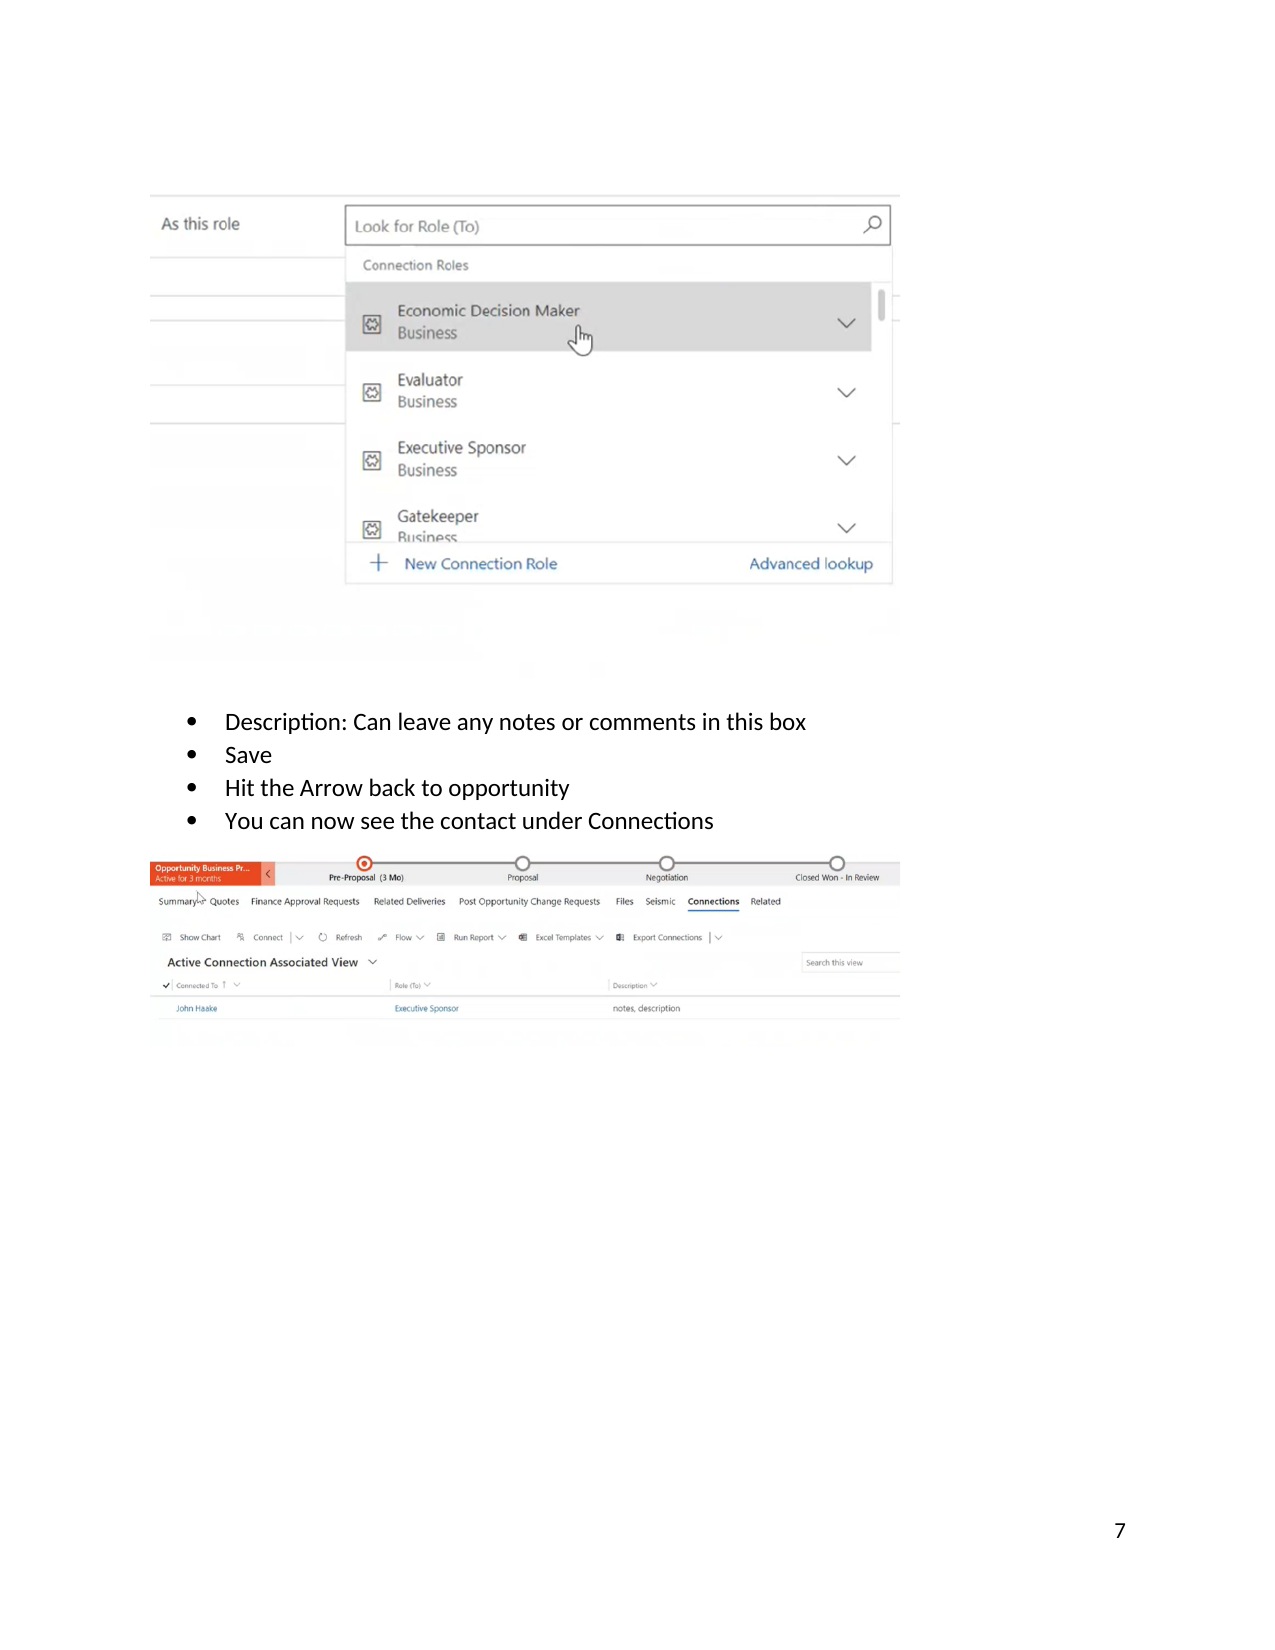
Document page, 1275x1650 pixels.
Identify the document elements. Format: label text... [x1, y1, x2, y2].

picture [150, 150, 901, 688]
list Description: Can leave any notes or comments in this box [187, 706, 1125, 737]
list Hit the Arrow back to opportunity [187, 772, 1125, 803]
list Save [187, 739, 1125, 770]
list You can now see the contact under Connections [187, 805, 1125, 836]
picture [150, 854, 901, 1047]
